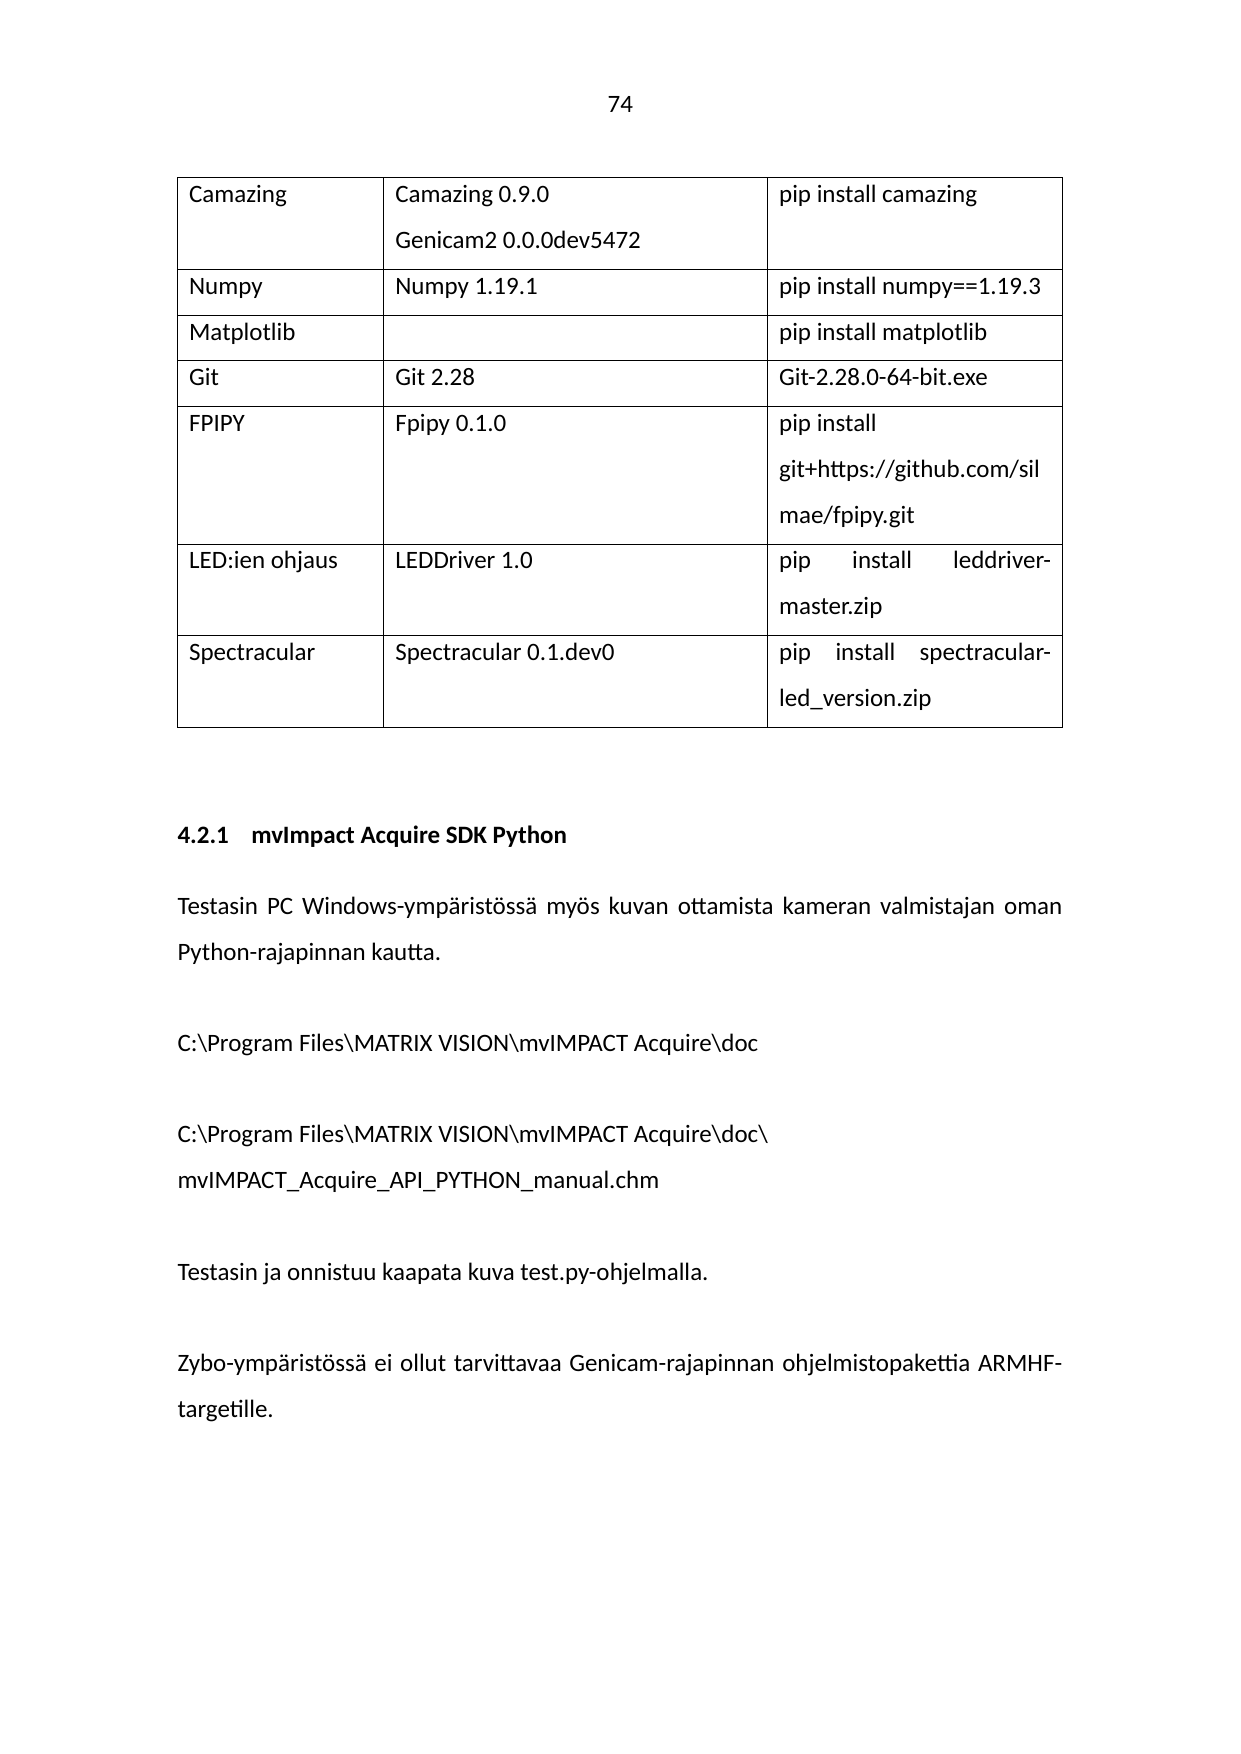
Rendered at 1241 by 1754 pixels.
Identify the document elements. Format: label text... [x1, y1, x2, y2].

table_cell Numpy [178, 270, 383, 314]
table_cell pip install git+https://github.com/silmae/fpipy.git [768, 407, 1062, 543]
table_cell pip install matplotlib [768, 316, 1062, 360]
text Testasin ja onnistuu kaapata kuva test.py-ohjelmalla. [177, 1256, 1063, 1286]
table_cell LED:ien ohjaus [178, 545, 383, 635]
text Testasin PC Windows-ympäristössä myös kuvan ottamista kameran valmistajan oman Python-rajapinnan kautta. [177, 890, 1063, 966]
table_cell Numpy 1.19.1 [384, 270, 767, 314]
table_cell Git [178, 361, 383, 406]
table_cell Fpipy 0.1.0 [384, 407, 767, 543]
table_cell pip install numpy==1.19.3 [768, 270, 1062, 314]
table_cell Spectracular 0.1.dev0 [384, 636, 767, 727]
table_cell Camazing 0.9.0 Genicam2 0.0.0dev5472 [384, 178, 767, 269]
subtitle mvImpact Acquire SDK Python [177, 819, 1063, 850]
table_cell Git-2.28.0-64-bit.exe [768, 361, 1062, 406]
text Zybo-ympäristössä ei ollut tarvittavaa Genicam-rajapinnan ohjelmistopakettia ARMHF-targetille. [177, 1347, 1063, 1423]
table_cell [384, 316, 767, 360]
table_cell Git 2.28 [384, 361, 767, 406]
table_cell LEDDriver 1.0 [384, 545, 767, 635]
table_cell pip install leddriver-master.zip [768, 545, 1062, 635]
text C:\Program Files\MATRIX VISION\mvIMPACT Acquire\doc\mvIMPACT_Acquire_API_PYTHON_manual.chm [177, 1118, 1063, 1195]
table_cell pip install spectracular-led_version.zip [768, 636, 1062, 727]
table_cell Spectracular [178, 636, 383, 727]
table_cell pip install camazing [768, 178, 1062, 269]
table_cell FPIPY [178, 407, 383, 543]
table_cell Camazing [178, 178, 383, 269]
text C:\Program Files\MATRIX VISION\mvIMPACT Acquire\doc [177, 1027, 1063, 1058]
table_cell Matplotlib [178, 316, 383, 360]
